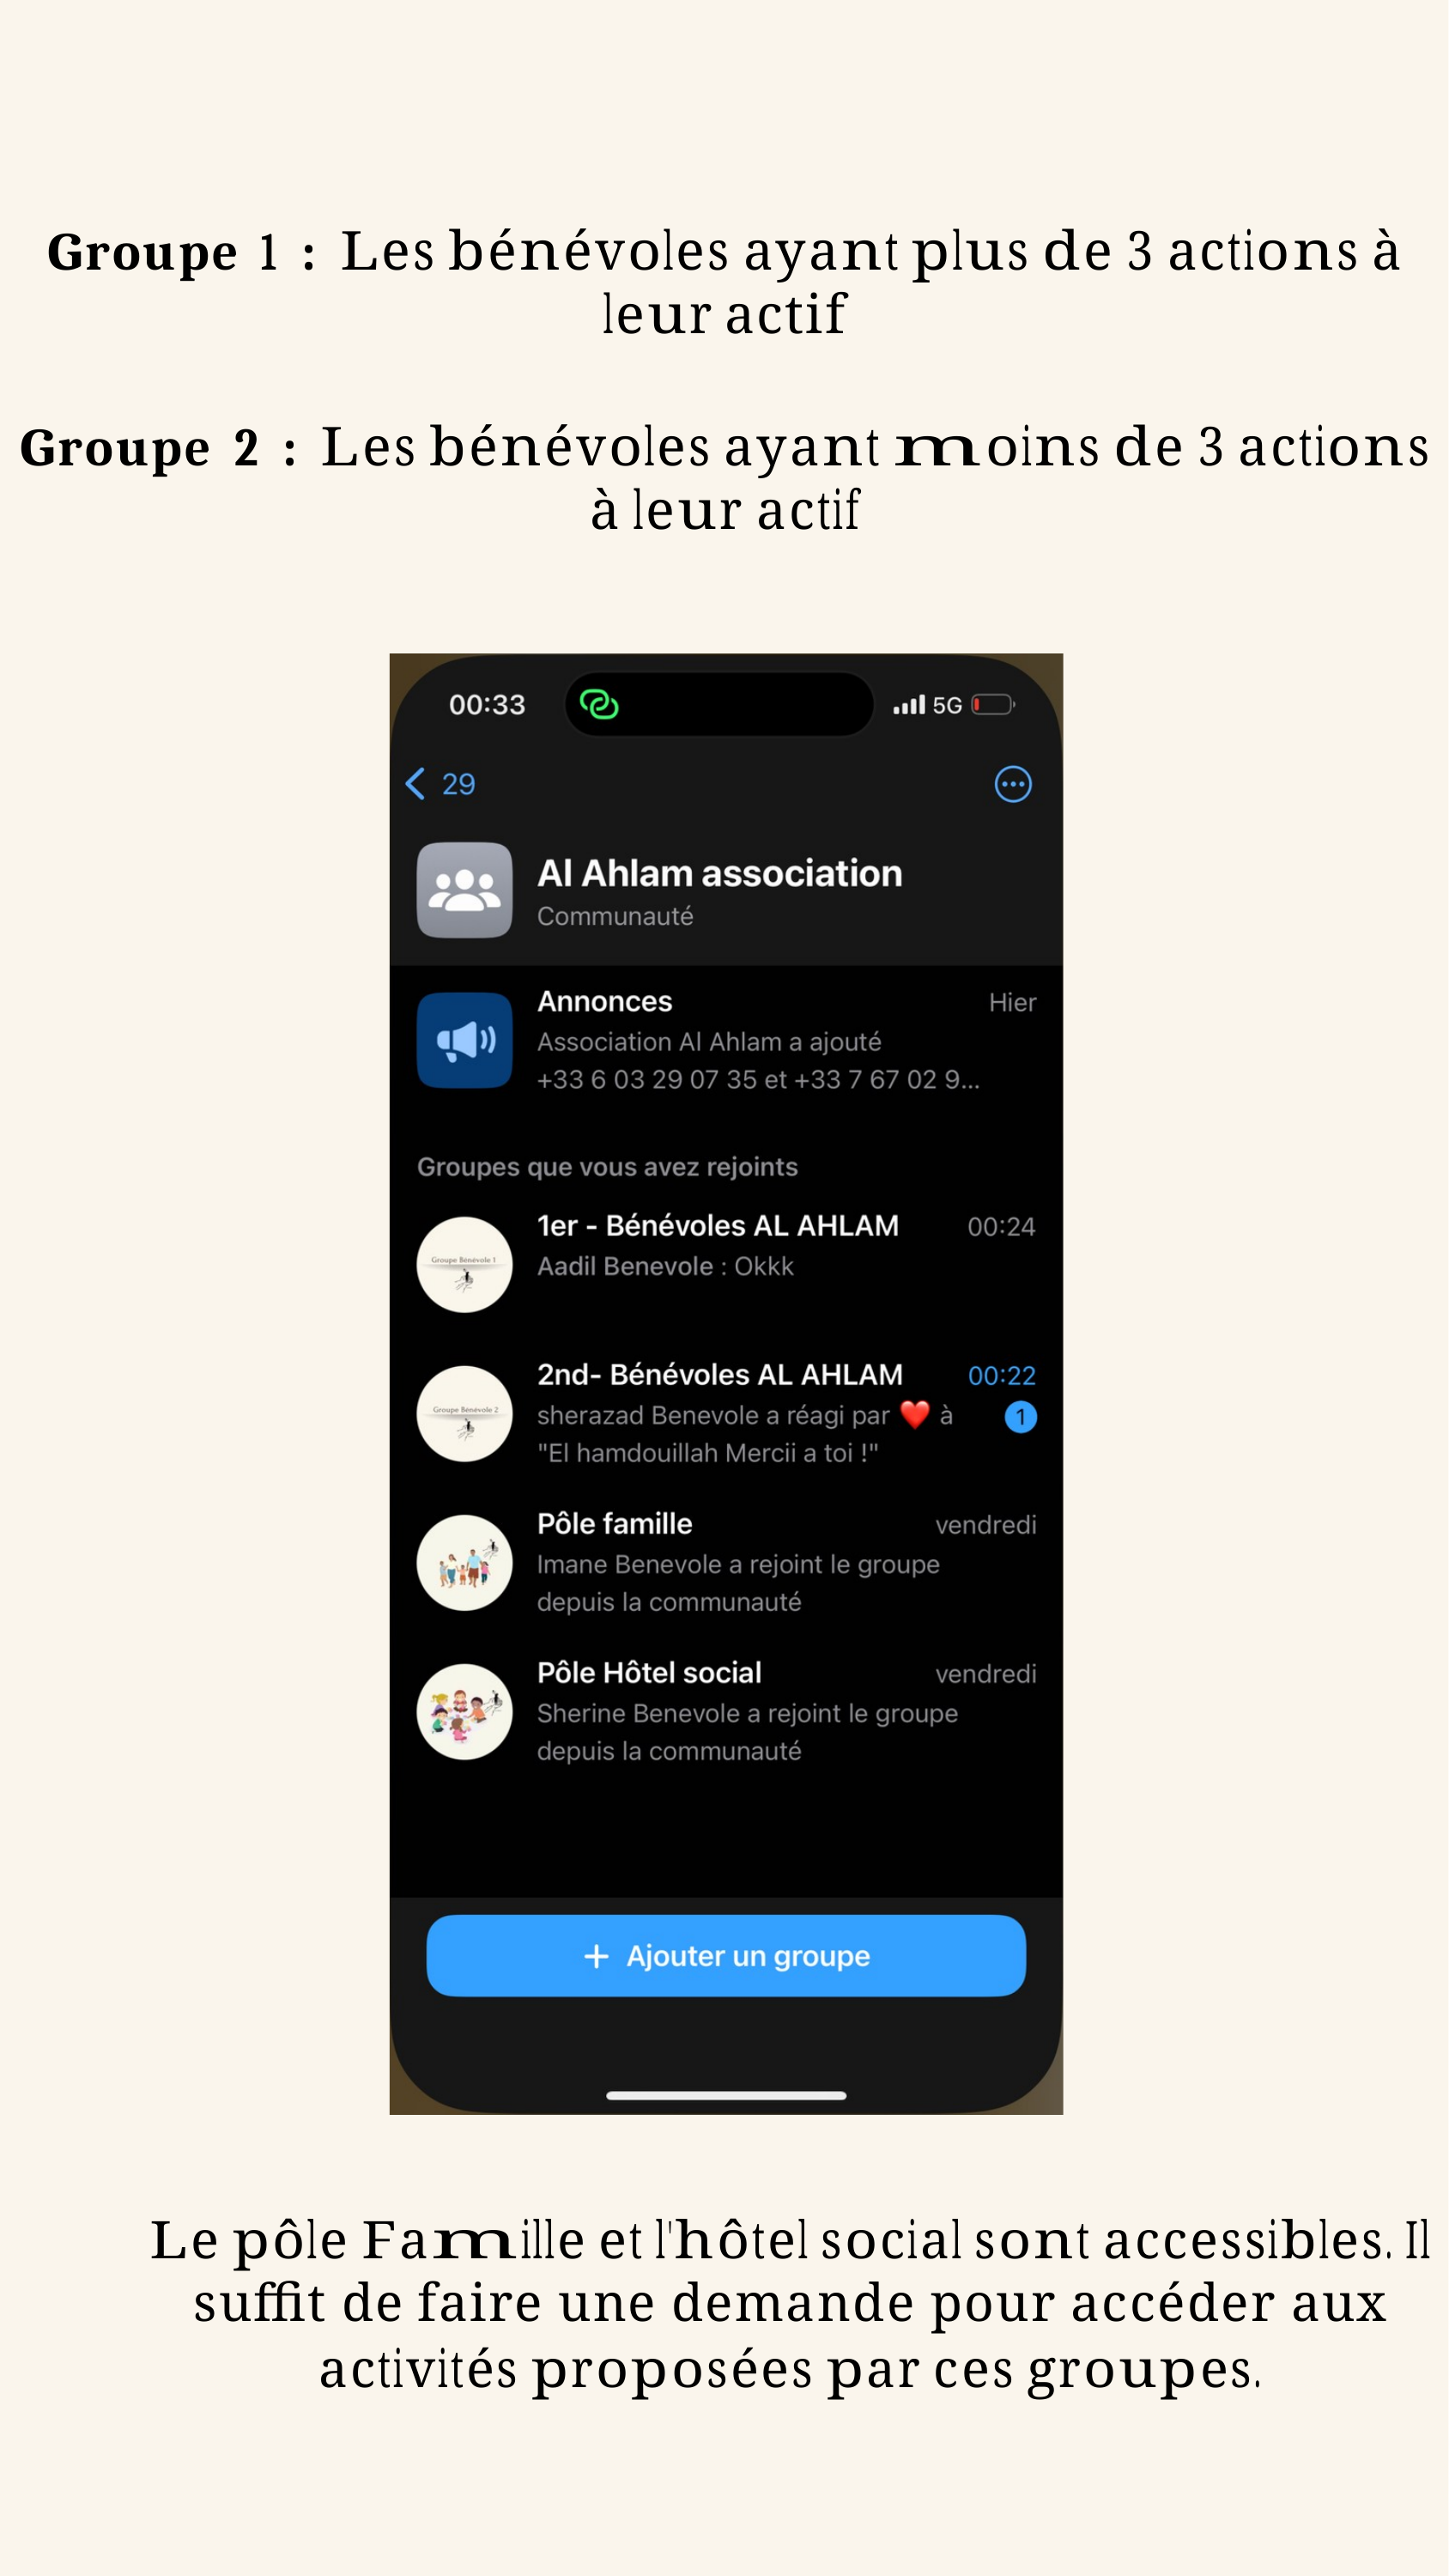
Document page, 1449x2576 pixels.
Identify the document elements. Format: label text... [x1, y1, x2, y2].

text Le pôle Famille et l'hôtel social sont accessibles. Il suffit de faire une demande pour accéder aux [131, 2207, 1448, 2337]
text activités proposées par ces groupes. [135, 2337, 1445, 2399]
text Groupe 2 : Les bénévoles ayant moins de 3 actions à leur actif [0, 412, 1448, 545]
text Groupe 1 : Les bénévoles ayant plus de 3 actions à leur actif [0, 216, 1448, 349]
picture [389, 653, 1064, 2115]
